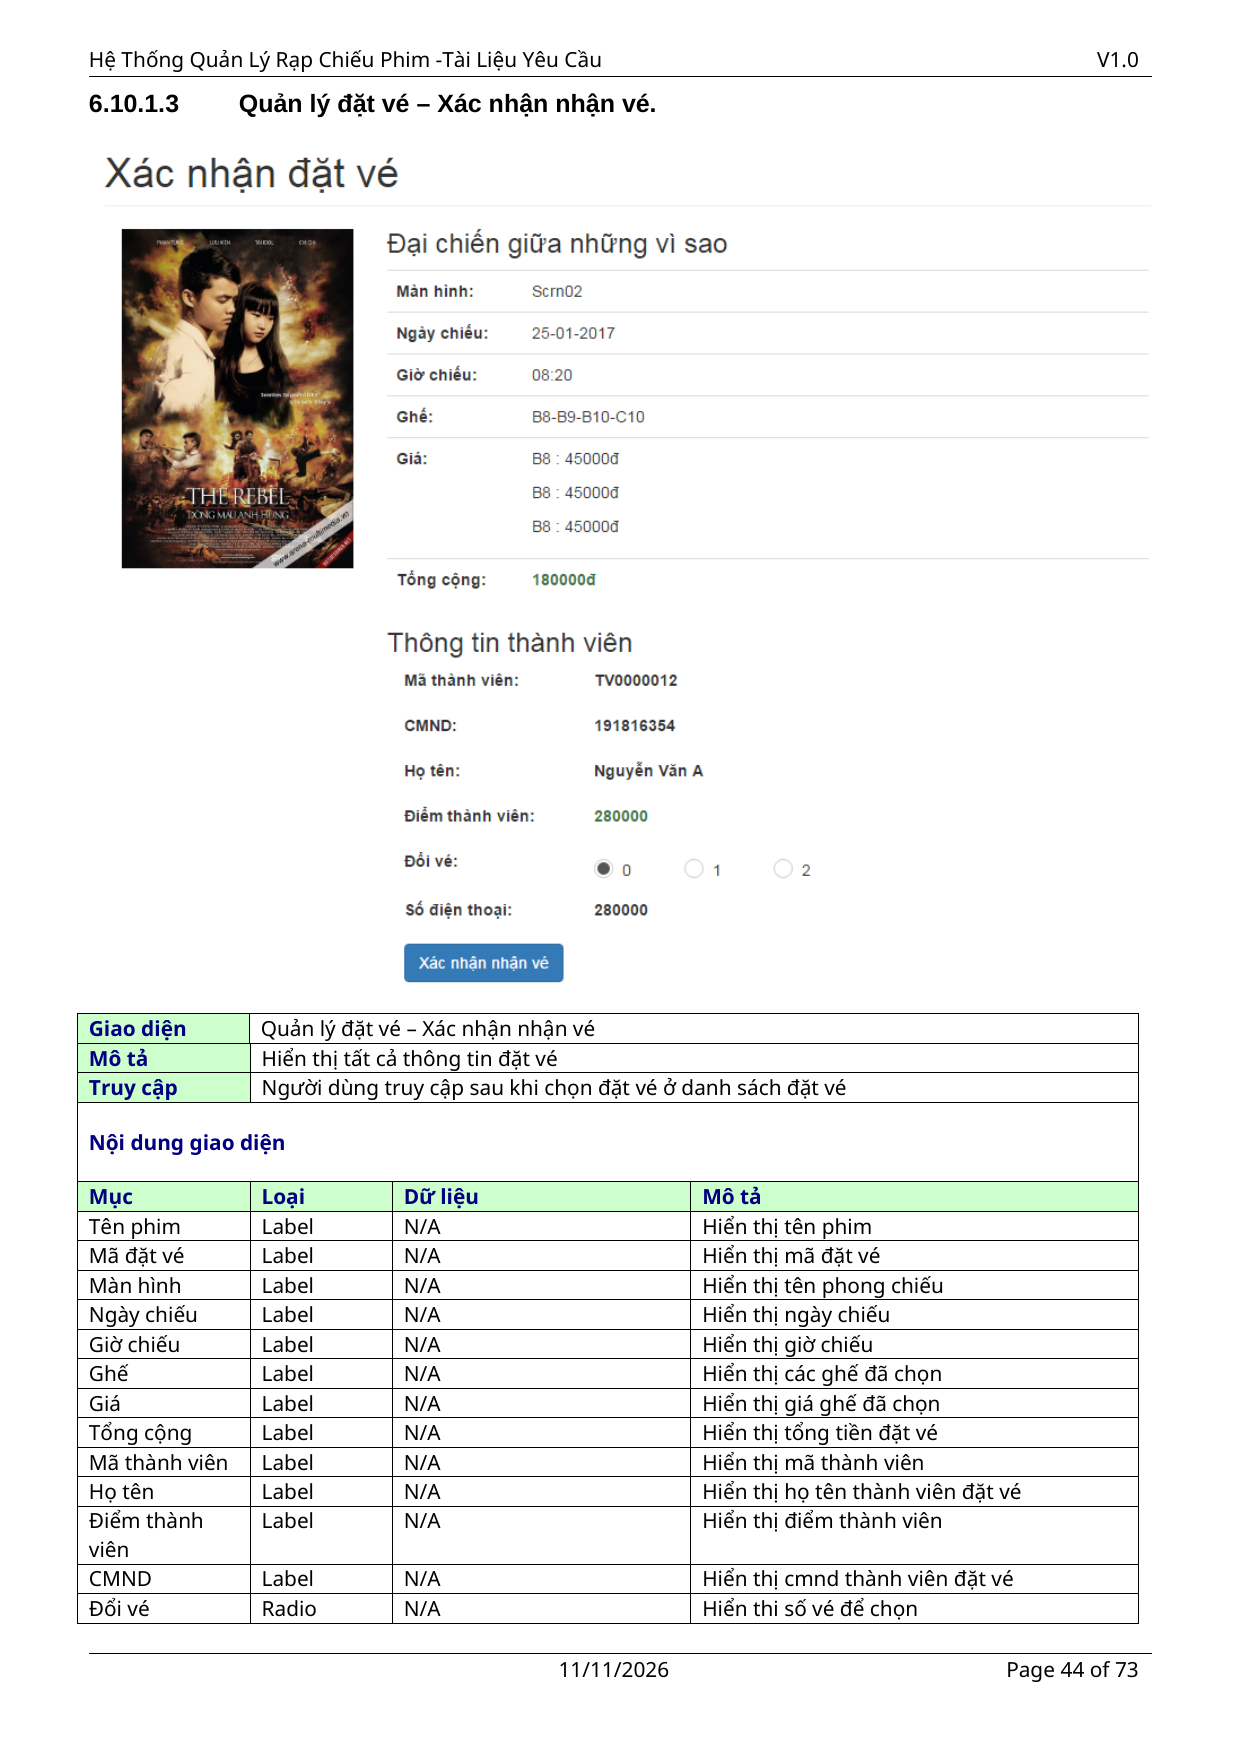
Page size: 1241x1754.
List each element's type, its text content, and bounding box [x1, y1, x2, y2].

table_cell Hiển thị họ tên thành viên đặt vé [691, 1477, 1138, 1506]
table_cell Label [251, 1330, 392, 1358]
table_cell Dữ liệu [393, 1182, 690, 1211]
table_cell Hiển thị tên phong chiếu [691, 1271, 1138, 1299]
table_cell Loại [251, 1182, 392, 1211]
table_cell N/A [393, 1477, 690, 1506]
table_cell Label [251, 1300, 392, 1329]
table_cell Label [251, 1271, 392, 1299]
table_cell Mã đặt vé [78, 1241, 250, 1270]
table_cell Họ tên [78, 1477, 250, 1506]
table_cell Truy cập [78, 1073, 250, 1102]
table_cell N/A [393, 1359, 690, 1388]
table_cell Hiển thị cmnd thành viên đặt vé [691, 1565, 1138, 1593]
table_cell Hiển thị giá ghế đã chọn [691, 1389, 1138, 1417]
table_cell N/A [393, 1507, 690, 1563]
table_cell Hiển thị ngày chiếu [691, 1300, 1138, 1329]
table_cell Hiển thị tên phim [691, 1212, 1138, 1240]
table_cell Label [251, 1448, 392, 1476]
table_cell Label [251, 1359, 392, 1388]
table_cell N/A [393, 1594, 690, 1622]
table_cell Nội dung giao diện [78, 1103, 1138, 1181]
table_cell N/A [393, 1565, 690, 1593]
table_cell Label [251, 1389, 392, 1417]
table_cell CMND [78, 1565, 250, 1593]
table_cell N/A [393, 1271, 690, 1299]
subtitle Quản lý đặt vé – Xác nhận nhận vé. [89, 89, 1152, 117]
table_cell Label [251, 1241, 392, 1270]
table_cell Label [251, 1212, 392, 1240]
table_cell N/A [393, 1418, 690, 1447]
table_cell N/A [393, 1241, 690, 1270]
table_cell Mục [78, 1182, 250, 1211]
table_cell Radio [251, 1594, 392, 1622]
table_cell Màn hình [78, 1271, 250, 1299]
table_cell Hiển thị điểm thành viên [691, 1507, 1138, 1563]
table_header Giao diện [78, 1014, 249, 1043]
table_cell Tên phim [78, 1212, 250, 1240]
table_cell Label [251, 1507, 392, 1563]
table_cell Hiển thi số vé để chọn [691, 1594, 1138, 1622]
table_cell Label [251, 1565, 392, 1593]
table_cell Hiển thị mã thành viên [691, 1448, 1138, 1476]
table_cell N/A [393, 1389, 690, 1417]
table_cell Tổng cộng [78, 1418, 250, 1447]
table_cell N/A [393, 1448, 690, 1476]
table_cell Giá [78, 1389, 250, 1417]
table_cell Ngày chiếu [78, 1300, 250, 1329]
table_cell Đổi vé [78, 1594, 250, 1622]
table_cell Hiển thị các ghế đã chọn [691, 1359, 1138, 1388]
table_cell Label [251, 1418, 392, 1447]
table_cell Hiển thị tổng tiền đặt vé [691, 1418, 1138, 1447]
table_header Quản lý đặt vé – Xác nhận nhận vé [250, 1014, 1138, 1043]
table_cell Hiển thị giờ chiếu [691, 1330, 1138, 1358]
table_cell Mô tả [78, 1044, 250, 1072]
table_cell N/A [393, 1212, 690, 1240]
table_cell Điểm thành viên [78, 1507, 250, 1563]
table_cell N/A [393, 1330, 690, 1358]
table_cell Hiển thị mã đặt vé [691, 1241, 1138, 1270]
table_cell Label [251, 1477, 392, 1506]
table_cell Mã thành viên [78, 1448, 250, 1476]
table_cell Mô tả [691, 1182, 1138, 1211]
table_cell N/A [393, 1300, 690, 1329]
table_cell Người dùng truy cập sau khi chọn đặt vé ở danh sách đặt vé [251, 1073, 1138, 1102]
table_cell Giờ chiếu [78, 1330, 250, 1358]
picture [88, 142, 1151, 989]
table_cell Hiển thị tất cả thông tin đặt vé [251, 1044, 1138, 1072]
table_cell Ghế [78, 1359, 250, 1388]
